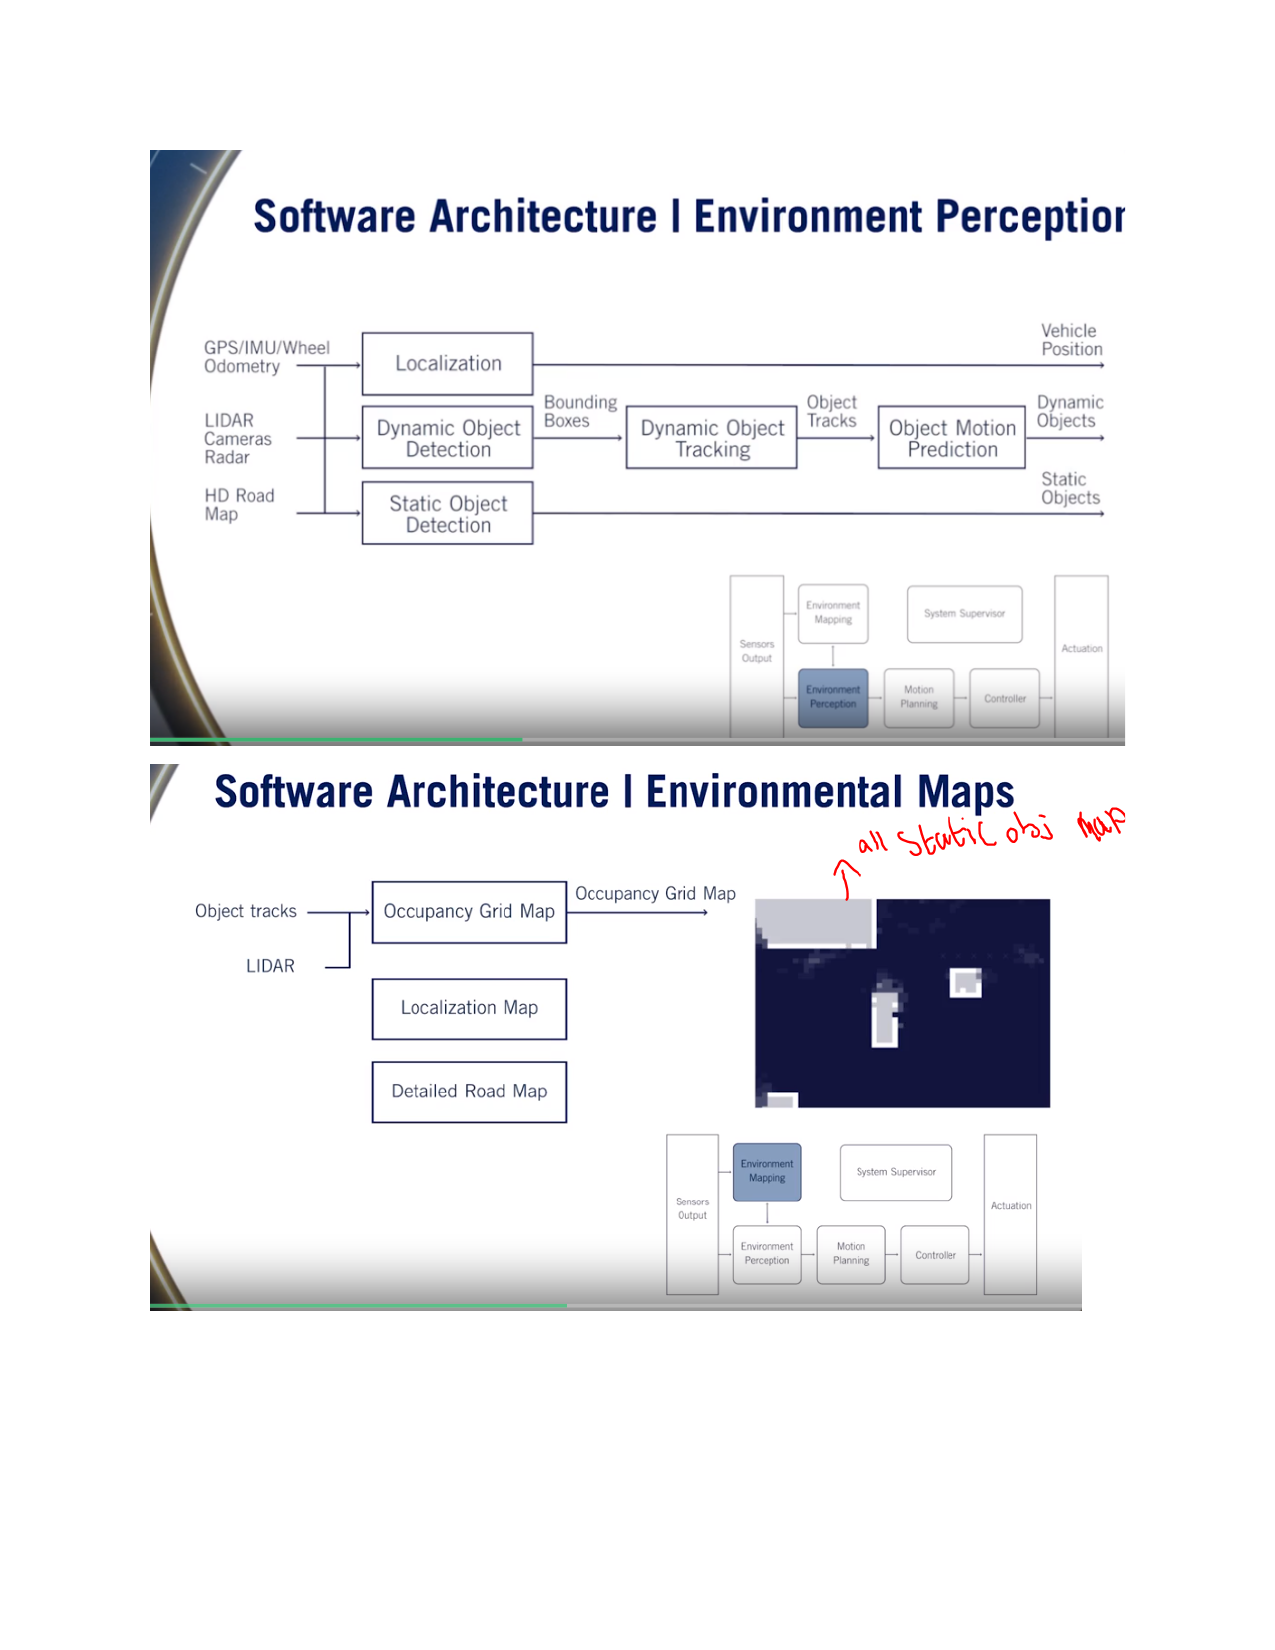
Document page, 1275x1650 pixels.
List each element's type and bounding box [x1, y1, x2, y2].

picture [150, 764, 1125, 1311]
picture [150, 150, 1125, 746]
